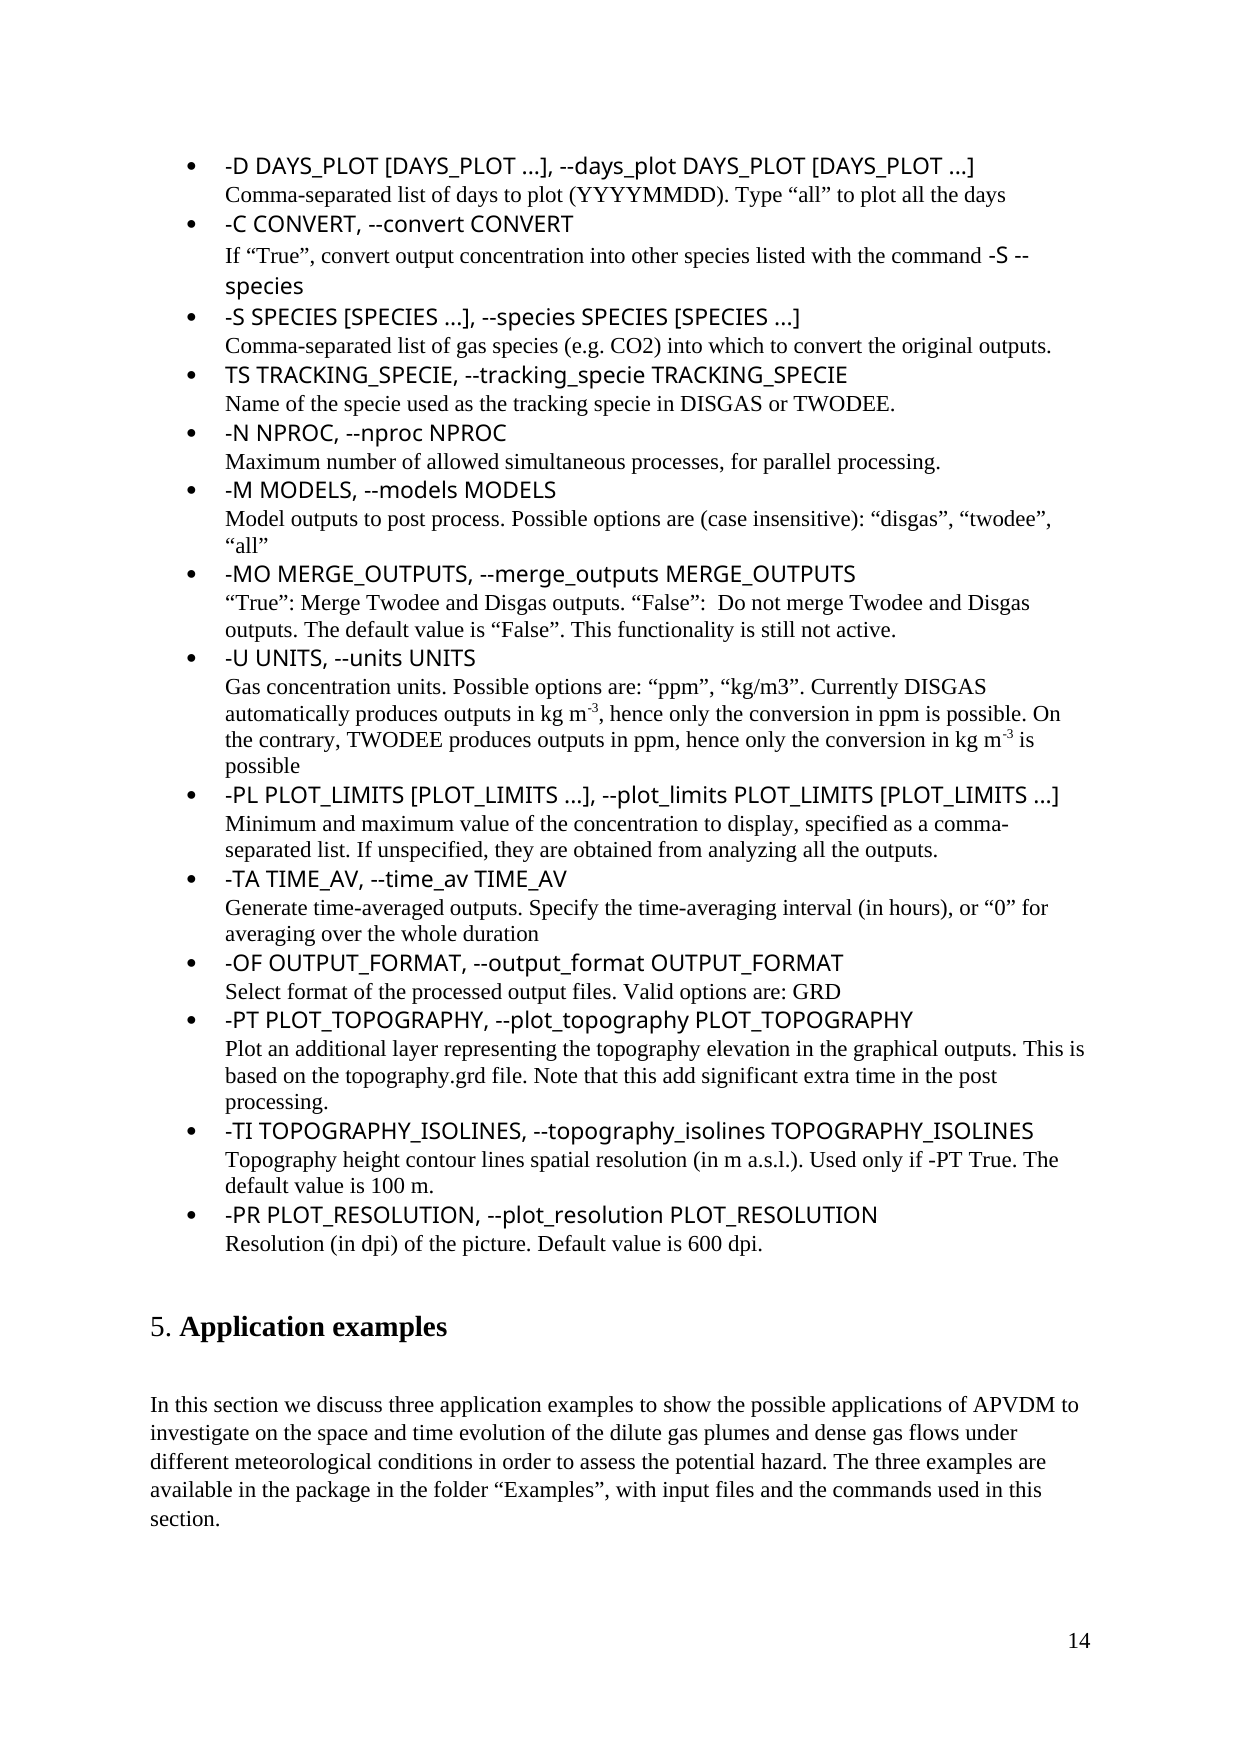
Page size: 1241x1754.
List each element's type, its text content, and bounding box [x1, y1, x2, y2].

list -TI TOPOGRAPHY_ISOLINES, --topography_isolines TOPOGRAPHY_ISOLINES [187, 1114, 1090, 1146]
list -PT PLOT_TOPOGRAPHY, --plot_topography PLOT_TOPOGRAPHY [187, 1004, 1090, 1036]
list -OF OUTPUT_FORMAT, --output_format OUTPUT_FORMAT [187, 947, 1090, 978]
list -C CONVERT, --convert CONVERT [187, 208, 1090, 239]
list -PL PLOT_LIMITS [PLOT_LIMITS ...], --plot_limits PLOT_LIMITS [PLOT_LIMITS ...] [187, 779, 1090, 810]
list “True”: Merge Twodee and Disgas outputs. “False”: Do not merge Twodee and Disgas outputs. The default value is “False”. This functionality is still not active. [225, 589, 1090, 642]
subtitle 5. Application examples [150, 1309, 1090, 1343]
list Comma-separated list of days to plot (YYYYMMDD). Type “all” to plot all the days [225, 181, 1090, 208]
list Minimum and maximum value of the concentration to display, specified as a comma-separated list. If unspecified, they are obtained from analyzing all the outputs. [225, 810, 1090, 863]
list Comma-separated list of gas species (e.g. CO2) into which to convert the original outputs. [225, 333, 1090, 359]
list Maximum number of allowed simultaneous processes, for parallel processing. [225, 448, 1090, 474]
list TS TRACKING_SPECIE, --tracking_specie TRACKING_SPECIE [187, 359, 1090, 390]
list Select format of the processed output files. Valid options are: GRD [225, 978, 1090, 1004]
list Topography height contour lines spatial resolution (in m a.s.l.). Used only if -PT True. The default value is 100 m. [225, 1146, 1090, 1198]
list Resolution (in dpi) of the picture. Default value is 600 dpi. [225, 1230, 1090, 1256]
list Plot an additional layer representing the topography elevation in the graphical outputs. This is based on the topography.grd file. Note that this add significant extra time in the post processing. [225, 1036, 1090, 1114]
list -S SPECIES [SPECIES ...], --species SPECIES [SPECIES ...] [187, 301, 1090, 333]
list Gas concentration units. Possible options are: “ppm”, “kg/m3”. Currently DISGAS automatically produces outputs in kg m-3, hence only the conversion in ppm is possible. On the contrary, TWODEE produces outputs in ppm, hence only the conversion in kg m-3 is possible [225, 673, 1090, 779]
list -PR PLOT_RESOLUTION, --plot_resolution PLOT_RESOLUTION [187, 1198, 1090, 1230]
list -MO MERGE_OUTPUTS, --merge_outputs MERGE_OUTPUTS [187, 558, 1090, 589]
list -U UNITS, --units UNITS [187, 642, 1090, 673]
list -D DAYS_PLOT [DAYS_PLOT ...], --days_plot DAYS_PLOT [DAYS_PLOT ...] [187, 150, 1090, 181]
text In this section we discuss three application examples to show the possible applications of APVDM to investigate on the space and time evolution of the dilute gas plumes and dense gas flows under different meteorological conditions in order to assess the potential hazard. The three examples are available in the package in the folder “Examples”, with input files and the commands used in this section. [150, 1391, 1090, 1531]
list Generate time-averaged outputs. Specify the time-averaging interval (in hours), or “0” for averaging over the whole duration [225, 894, 1090, 947]
list -N NPROC, --nproc NPROC [187, 417, 1090, 448]
list -TA TIME_AV, --time_av TIME_AV [187, 863, 1090, 894]
list If “True”, convert output concentration into other species listed with the command -S --species [225, 239, 1090, 301]
list Name of the specie used as the tracking specie in DISGAS or TWODEE. [225, 390, 1090, 417]
list Model outputs to post process. Possible options are (case insensitive): “disgas”, “twodee”, “all” [225, 505, 1090, 558]
list -M MODELS, --models MODELS [187, 474, 1090, 505]
